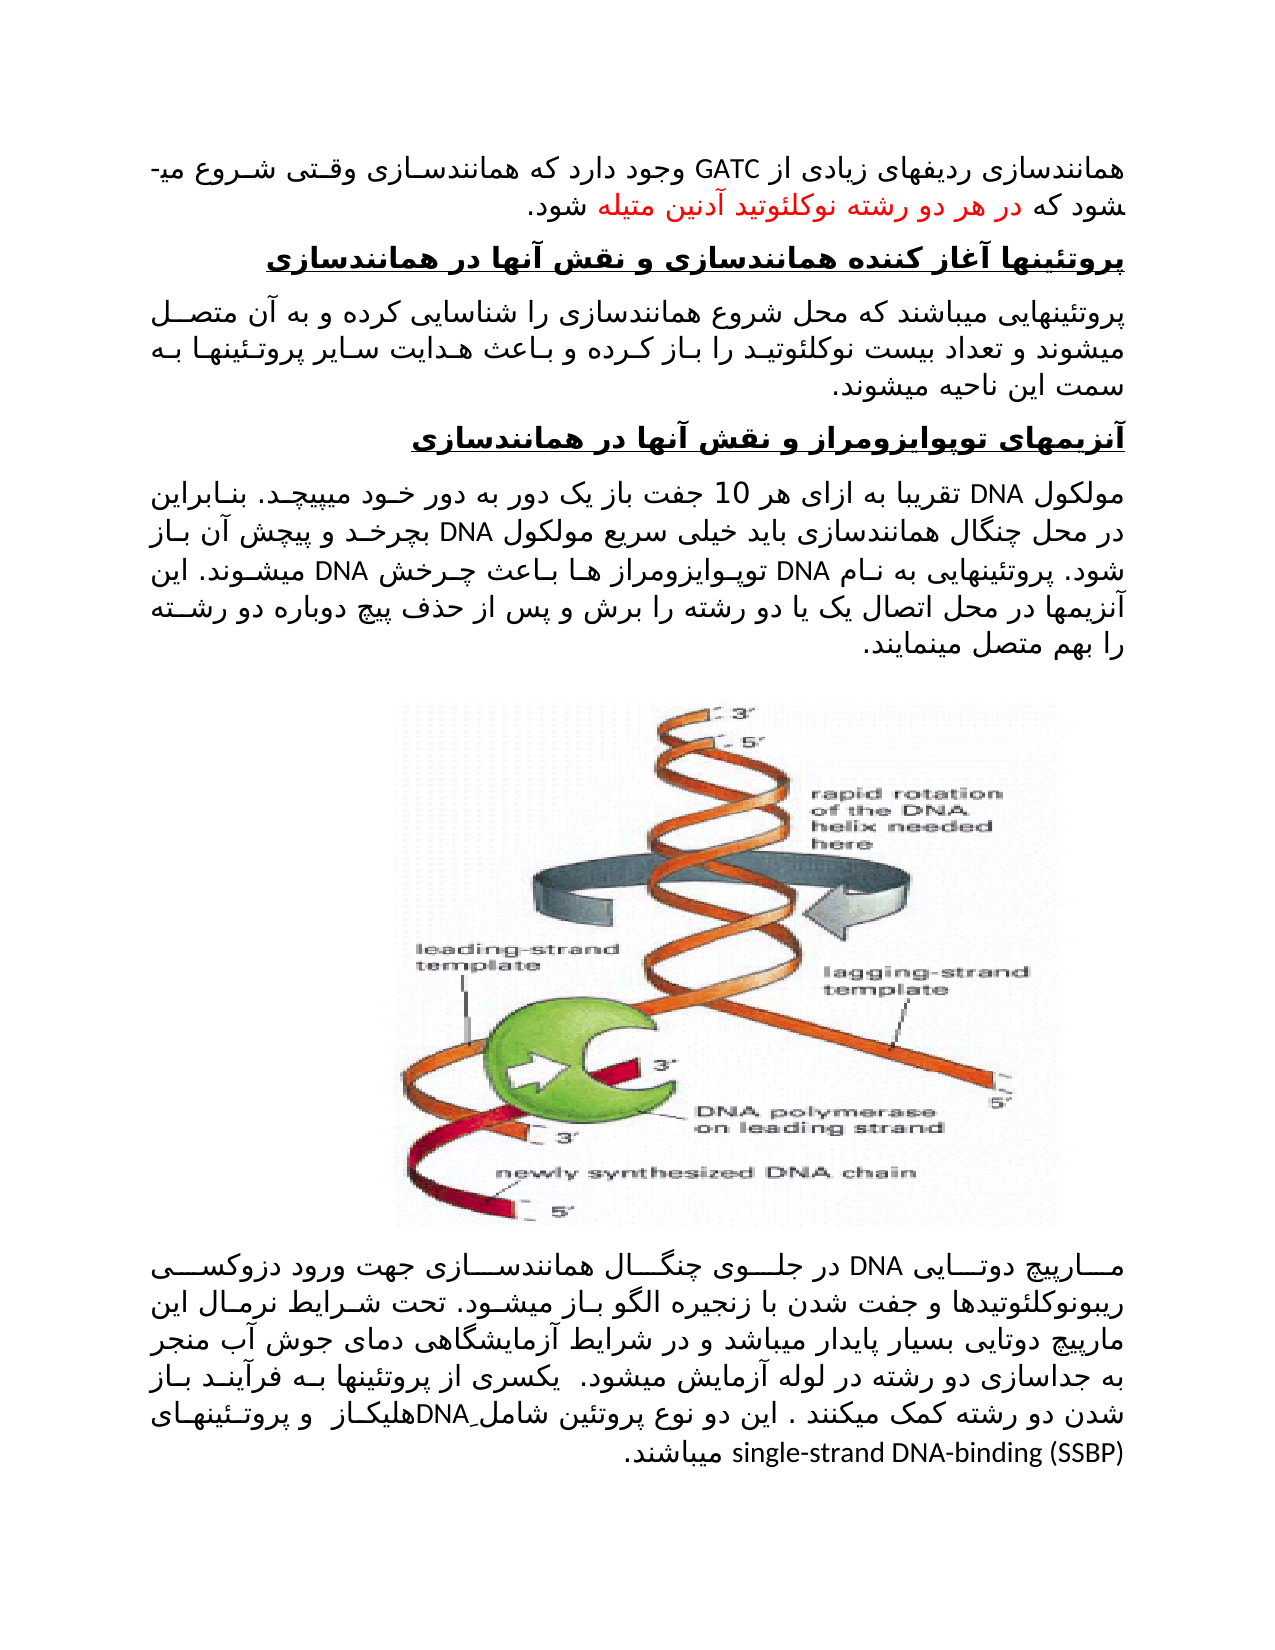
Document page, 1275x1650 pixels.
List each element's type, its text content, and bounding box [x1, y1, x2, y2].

text مولکول DNA تقریبا به ازای هر 10 جفت باز یک دور به دور خود میپیچد. بنابراین در محل چنگال همانندسازی باید خیلی سریع مولکول DNA بچرخد و پیچش آن باز شود. پروتئینهایی به نام DNA توپوایزومراز ها باعث چرخش DNA میشوند. این آنزیمها در محل اتصال یک یا دو رشته را برش و پس از حذف پیچ دوباره دو رشته را بهم متصل مینمایند. [150, 475, 1125, 661]
text پروتئینهایی میباشند که محل شروع همانندسازی را شناسایی کرده و به آن متصل میشوند و تعداد بیست نوکلئوتید را باز کرده و باعث هدایت سایر پروتئینها به سمت این ناحیه میشوند. [150, 295, 1125, 402]
text پروتئینها آغاز کننده همانندسازی و نقش آنها در همانندسازی [150, 242, 1125, 276]
text آنزیمهای توپوایزومراز و نقش آنها در همانندسازی [150, 422, 1125, 456]
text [150, 150, 1125, 222]
picture [393, 680, 1125, 1229]
text مارپیچ دوتایی DNA در جلوی چنگال همانندسازی جهت ورود دزوکسی ریبونوکلئوتیدها و جفت شدن با زنجیره الگو باز میشود. تحت شرایط نرمال این مارپیچ دوتایی بسیار پایدار میباشد و در شرایط آزمایشگاهی دمای جوش آب منجر به جداسازی دو رشته در لوله آزمایش میشود. یکسری از پروتئینها به فرآیند باز شدن دو رشته کمک میکنند . این دو نوع پروتئین شامل ِDNAهلیکاز و پروتئینهای single-strand DNA-binding (SSBP) میباشند. [150, 1247, 1125, 1470]
